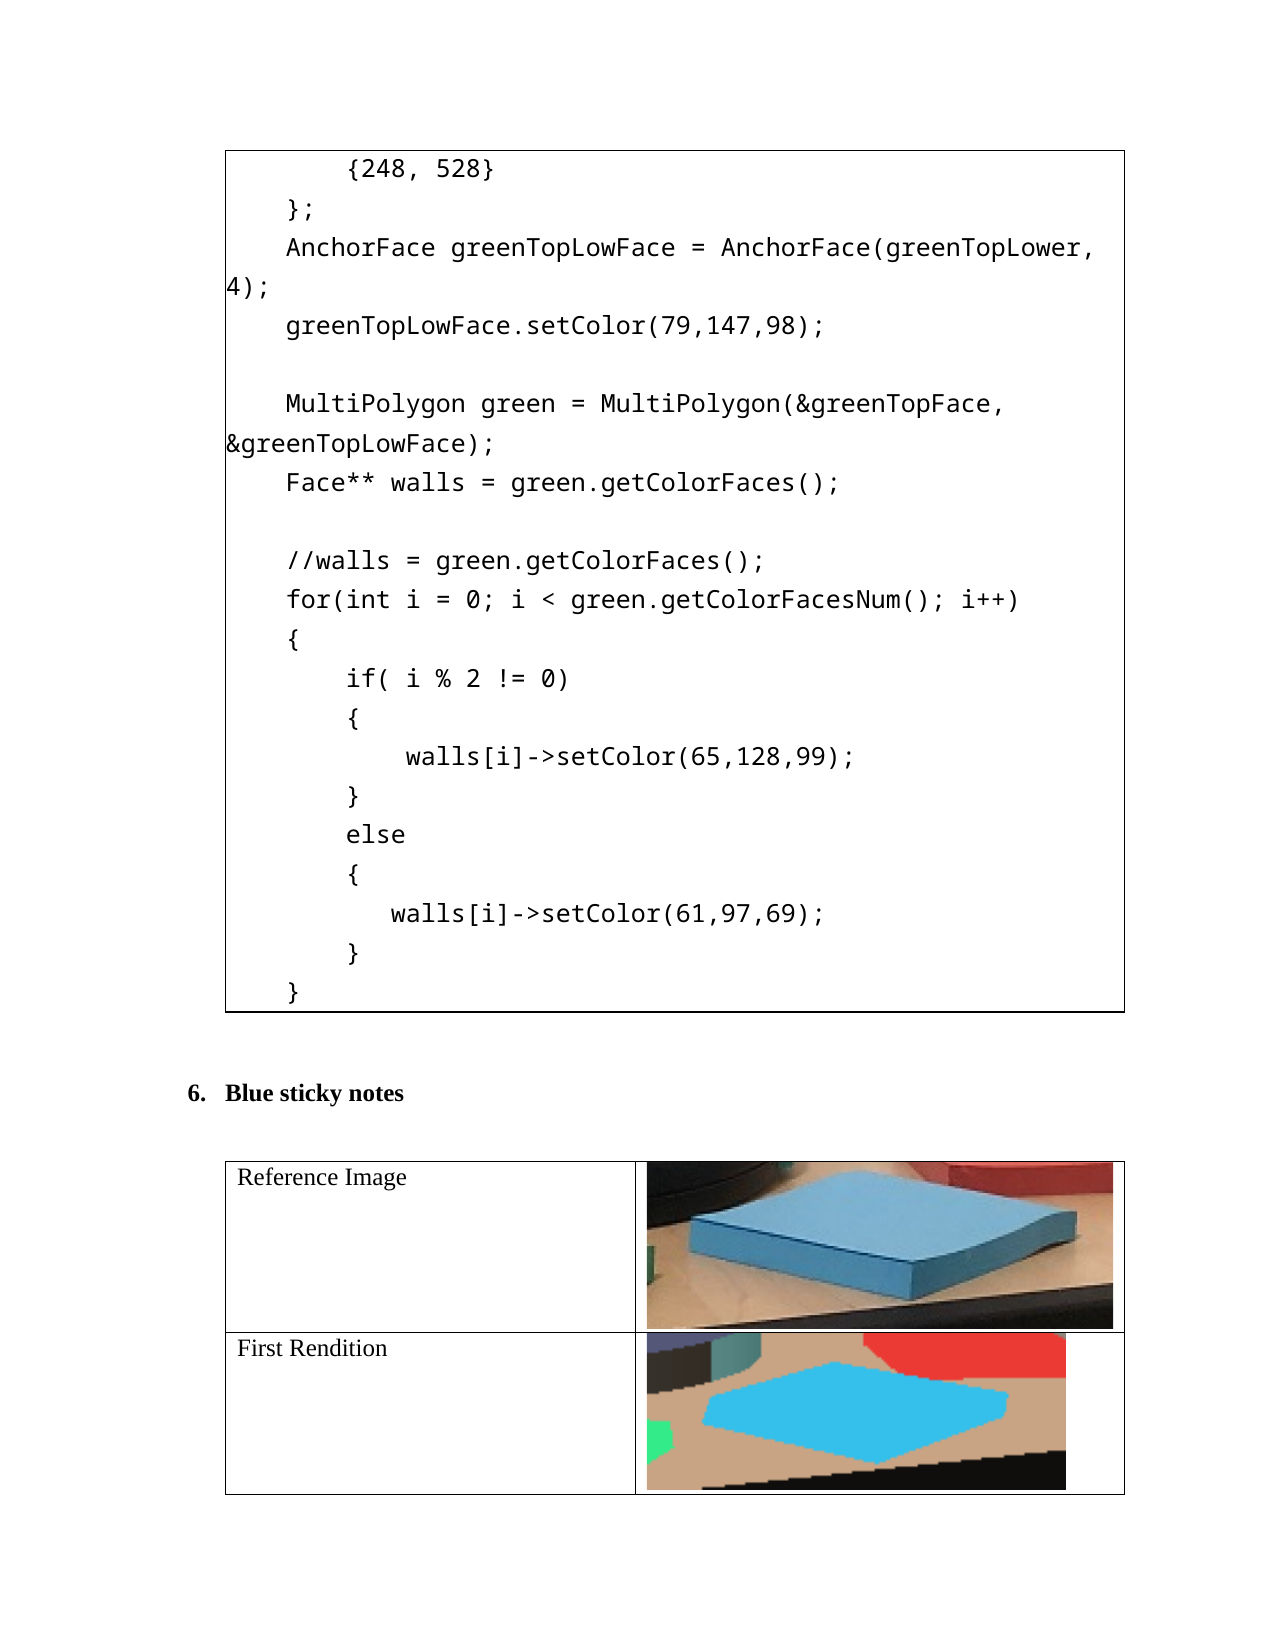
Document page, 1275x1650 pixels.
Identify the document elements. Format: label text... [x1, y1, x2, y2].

table_cell [636, 1333, 1124, 1493]
picture [646, 1333, 1066, 1490]
picture [646, 1162, 1114, 1329]
list Blue sticky notes [187, 1078, 1125, 1107]
table_header Reference Image [226, 1162, 635, 1332]
table_header [636, 1162, 1124, 1332]
table_cell First Rendition [226, 1333, 635, 1493]
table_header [226, 151, 1124, 1011]
